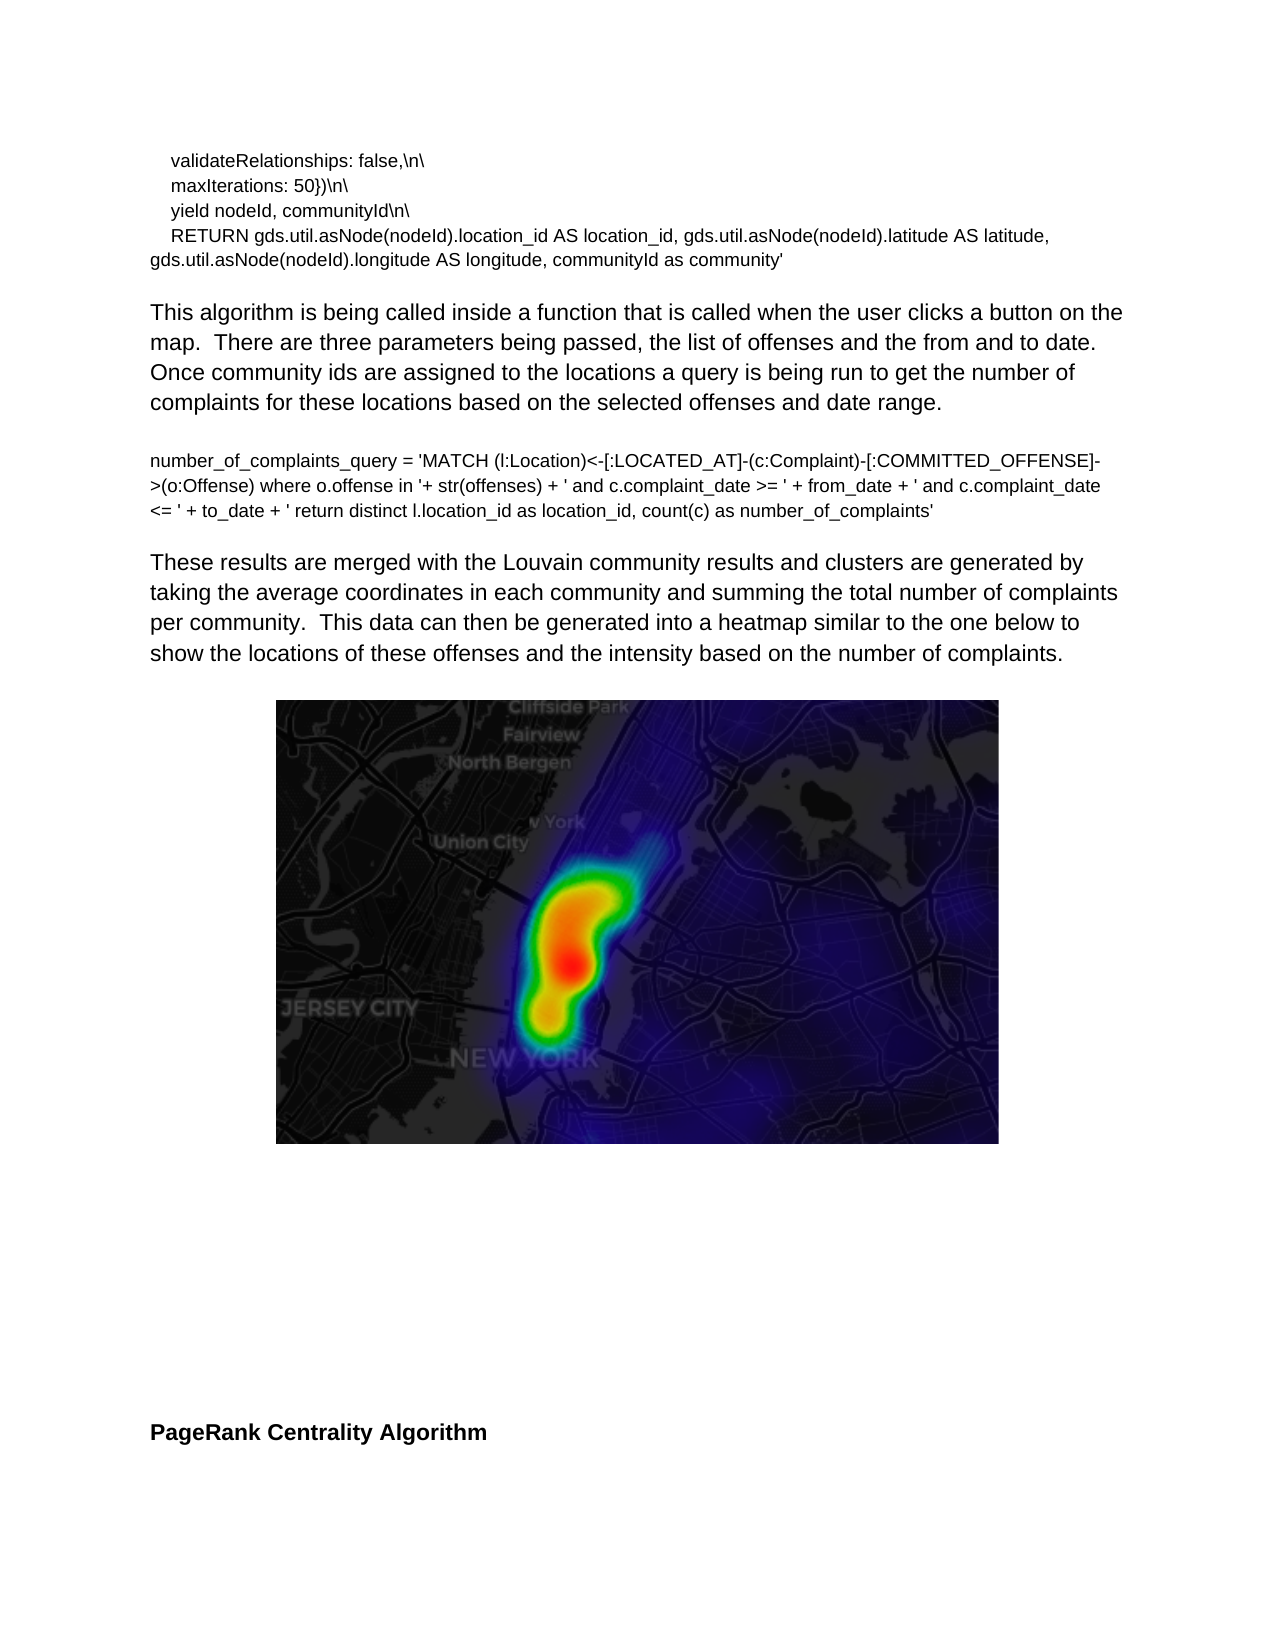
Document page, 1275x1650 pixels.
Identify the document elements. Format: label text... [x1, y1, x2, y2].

text yield nodeId, communityId\n\ [150, 199, 1125, 221]
text RETURN gds.util.asNode(nodeId).location_id AS location_id, gds.util.asNode(nodeId).latitude AS latitude, gds.util.asNode(nodeId).longitude AS longitude, communityId as community' [150, 224, 1125, 271]
text validateRelationships: false,\n\ [150, 150, 1125, 172]
picture [276, 700, 999, 1144]
text These results are merged with the Louvain community results and clusters are generated by taking the average coordinates in each community and summing the total number of complaints per community. This data can then be generated into a heatmap similar to the one below to show the locations of these offenses and the intensity based on the number of complaints. [150, 549, 1125, 666]
text This algorithm is being called inside a function that is called when the user clicks a button on the map. There are three parameters being passed, the list of offenses and the from and to date. Once community ids are assigned to the locations a query is being run to get the number of complaints for these locations based on the selected offenses and date range. [150, 299, 1125, 416]
text maxIterations: 50})\n\ [150, 175, 1125, 196]
text number_of_complaints_query = 'MATCH (l:Location)<-[:LOCATED_AT]-(c:Complaint)-[:COMMITTED_OFFENSE]->(o:Offense) where o.offense in '+ str(offenses) + ' and c.complaint_date >= ' + from_date + ' and c.complaint_date <= ' + to_date + ' return distinct l.location_id as location_id, count(c) as number_of_complaints' [150, 450, 1125, 521]
text PageRank Centrality Algorithm [150, 1419, 1125, 1445]
